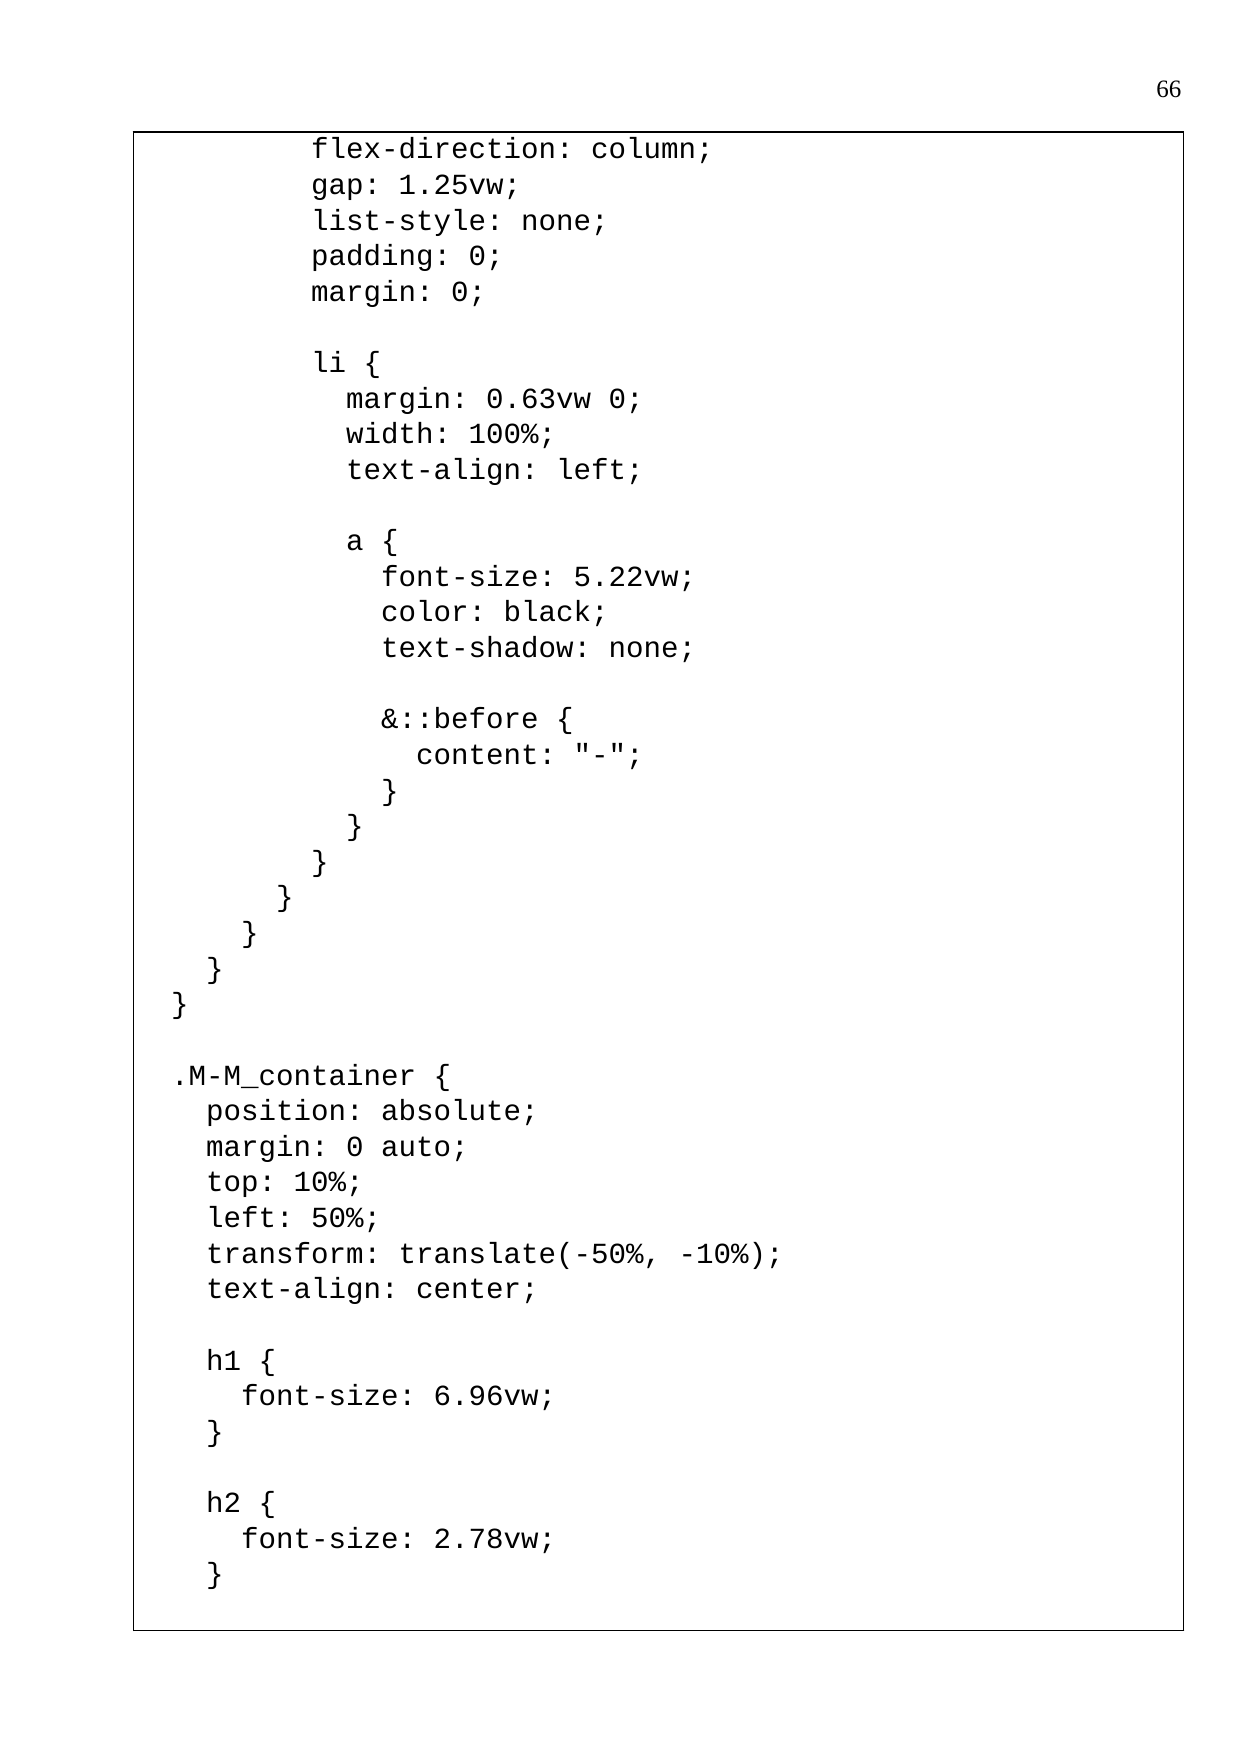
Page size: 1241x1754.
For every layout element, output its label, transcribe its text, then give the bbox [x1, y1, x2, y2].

text } [134, 844, 1183, 879]
text margin: 0 auto; [134, 1129, 1183, 1164]
text font-size: 2.78vw; [134, 1521, 1183, 1556]
text } [134, 1414, 1183, 1450]
text top: 10%; [134, 1164, 1183, 1200]
text list-style: none; [134, 203, 1183, 238]
text left: 50%; [134, 1200, 1183, 1236]
text } [134, 1556, 1183, 1592]
text } [134, 773, 1183, 808]
text } [134, 808, 1183, 844]
text .M-M_container { [134, 1058, 1183, 1093]
text } [134, 951, 1183, 986]
text a { [134, 523, 1183, 559]
text li { [134, 345, 1183, 381]
text h1 { [134, 1343, 1183, 1378]
text } [134, 915, 1183, 951]
text font-size: 6.96vw; [134, 1378, 1183, 1414]
text gap: 1.25vw; [134, 167, 1183, 203]
text color: black; [134, 594, 1183, 630]
text margin: 0; [134, 274, 1183, 310]
text &::before { [134, 701, 1183, 737]
text transform: translate(-50%, -10%); [134, 1236, 1183, 1271]
text text-align: center; [134, 1271, 1183, 1307]
text content: "-"; [134, 737, 1183, 773]
text font-size: 5.22vw; [134, 559, 1183, 594]
text text-align: left; [134, 452, 1183, 488]
text position: absolute; [134, 1093, 1183, 1129]
text } [134, 879, 1183, 915]
text margin: 0.63vw 0; [134, 381, 1183, 416]
text text-shadow: none; [134, 630, 1183, 666]
text flex-direction: column; [134, 133, 1183, 167]
text } [134, 986, 1183, 1022]
text h2 { [134, 1485, 1183, 1521]
text width: 100%; [134, 416, 1183, 452]
text padding: 0; [134, 238, 1183, 274]
